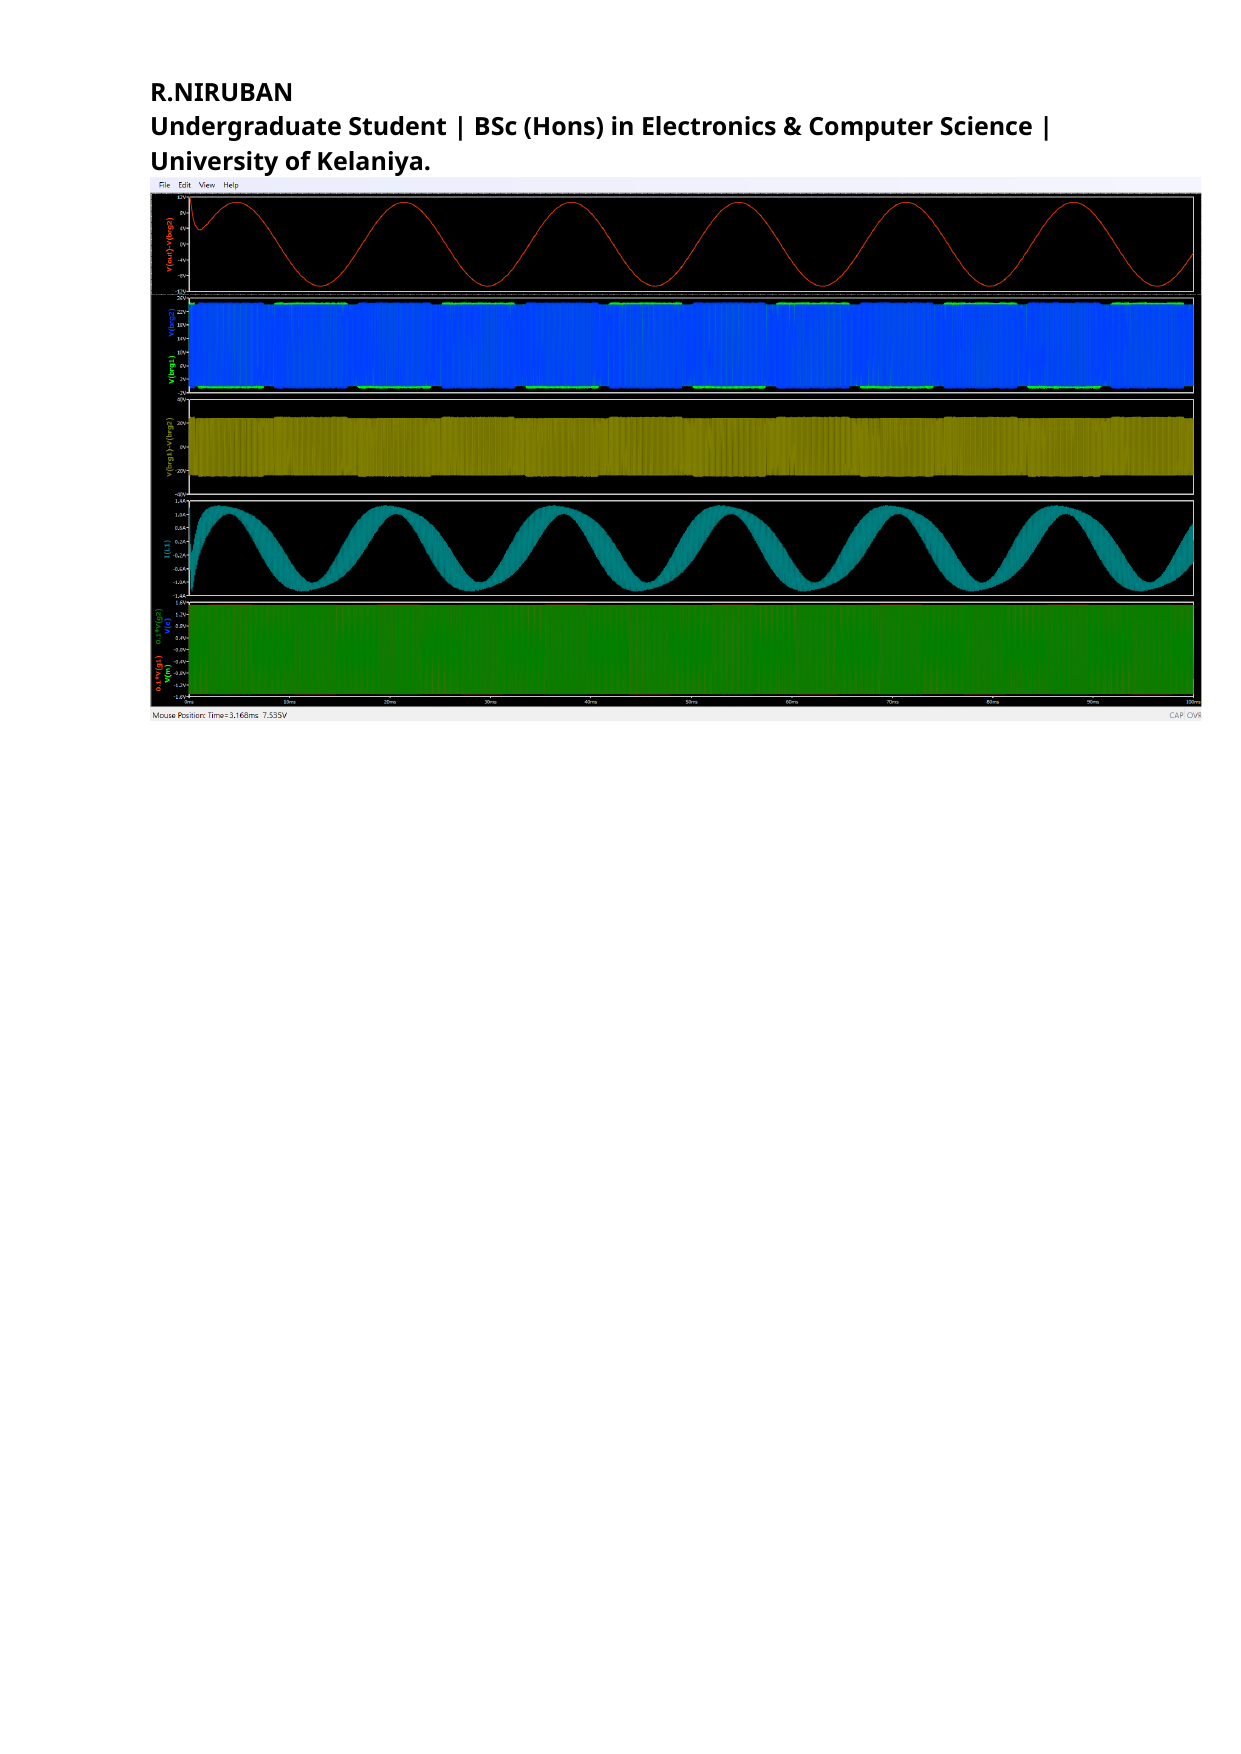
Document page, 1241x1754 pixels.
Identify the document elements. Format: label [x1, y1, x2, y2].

picture [150, 177, 1202, 721]
